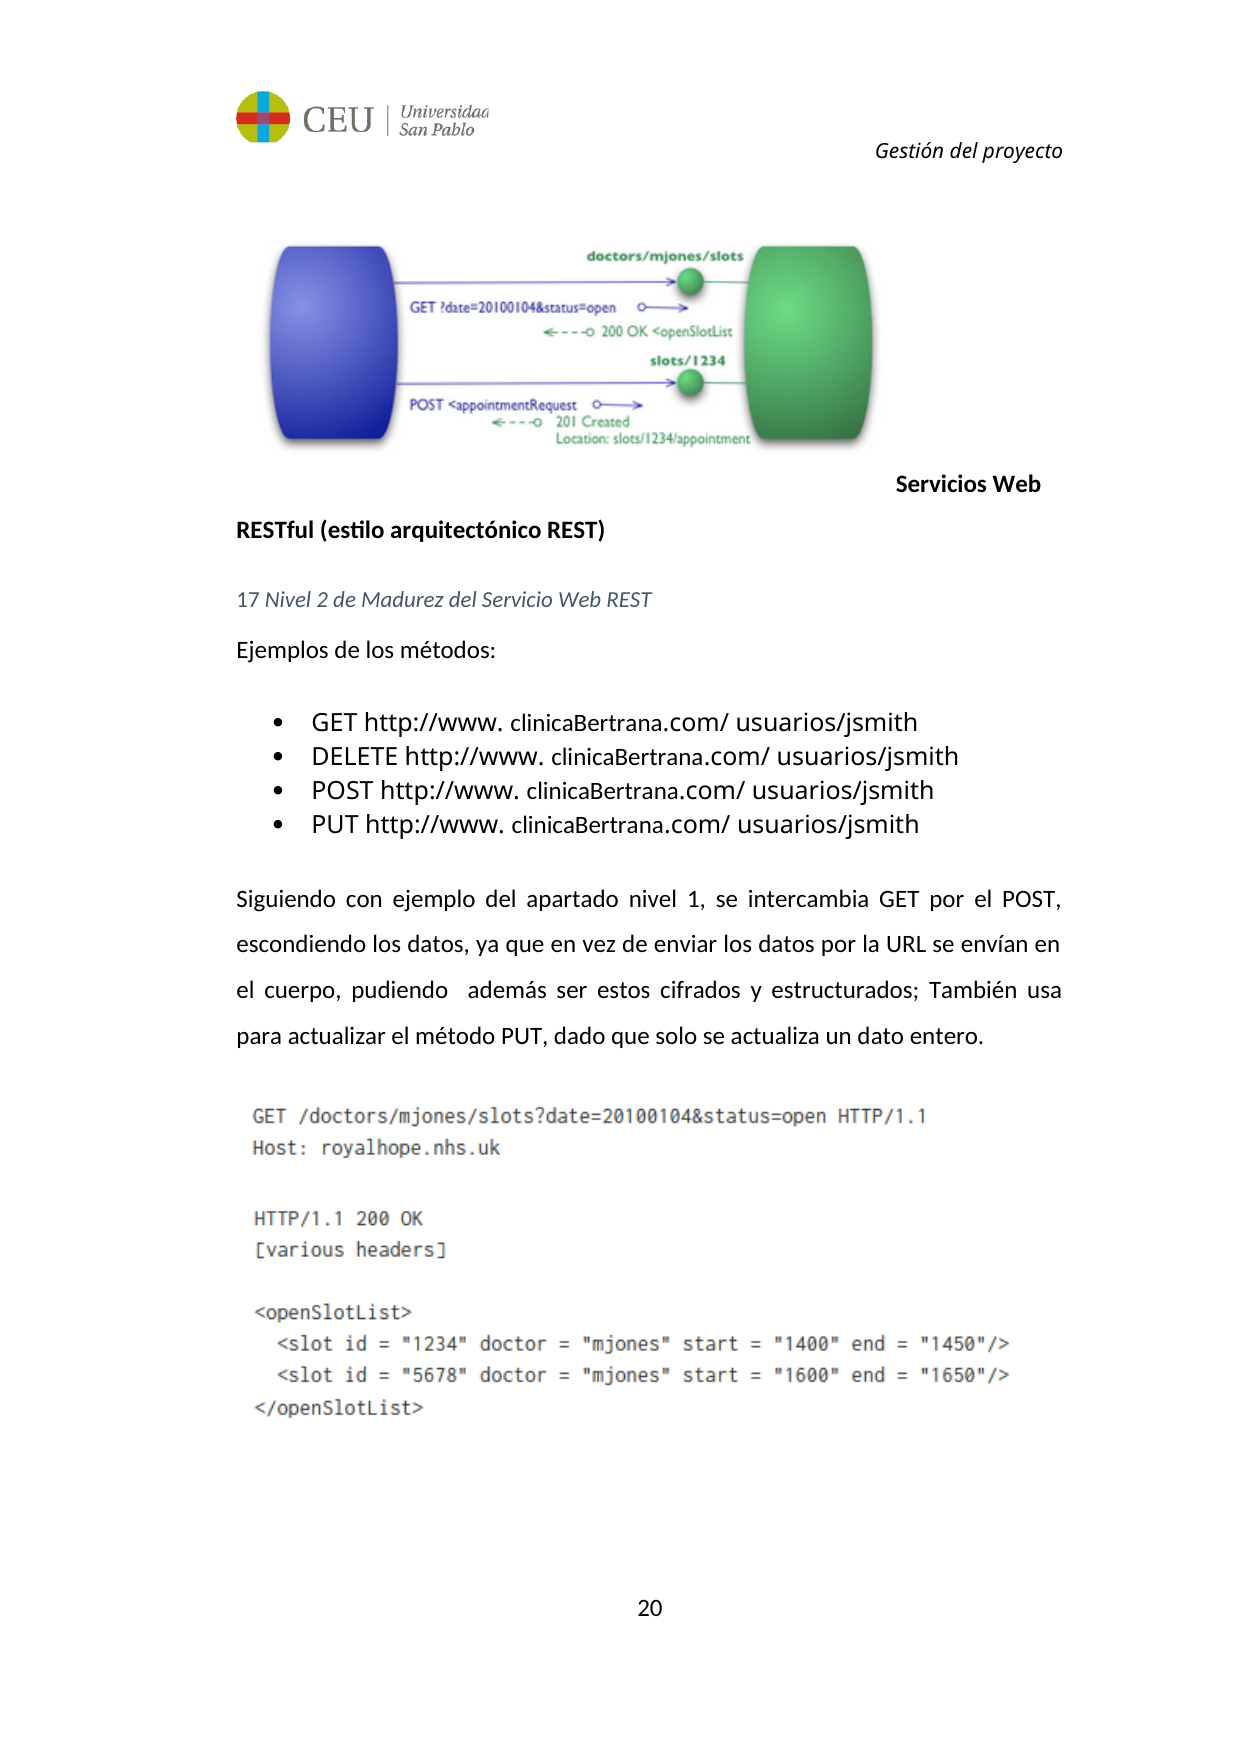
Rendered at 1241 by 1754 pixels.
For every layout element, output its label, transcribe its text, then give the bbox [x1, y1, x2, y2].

picture [235, 89, 489, 143]
picture [236, 1090, 941, 1174]
picture [236, 206, 896, 472]
picture [236, 1188, 1034, 1448]
